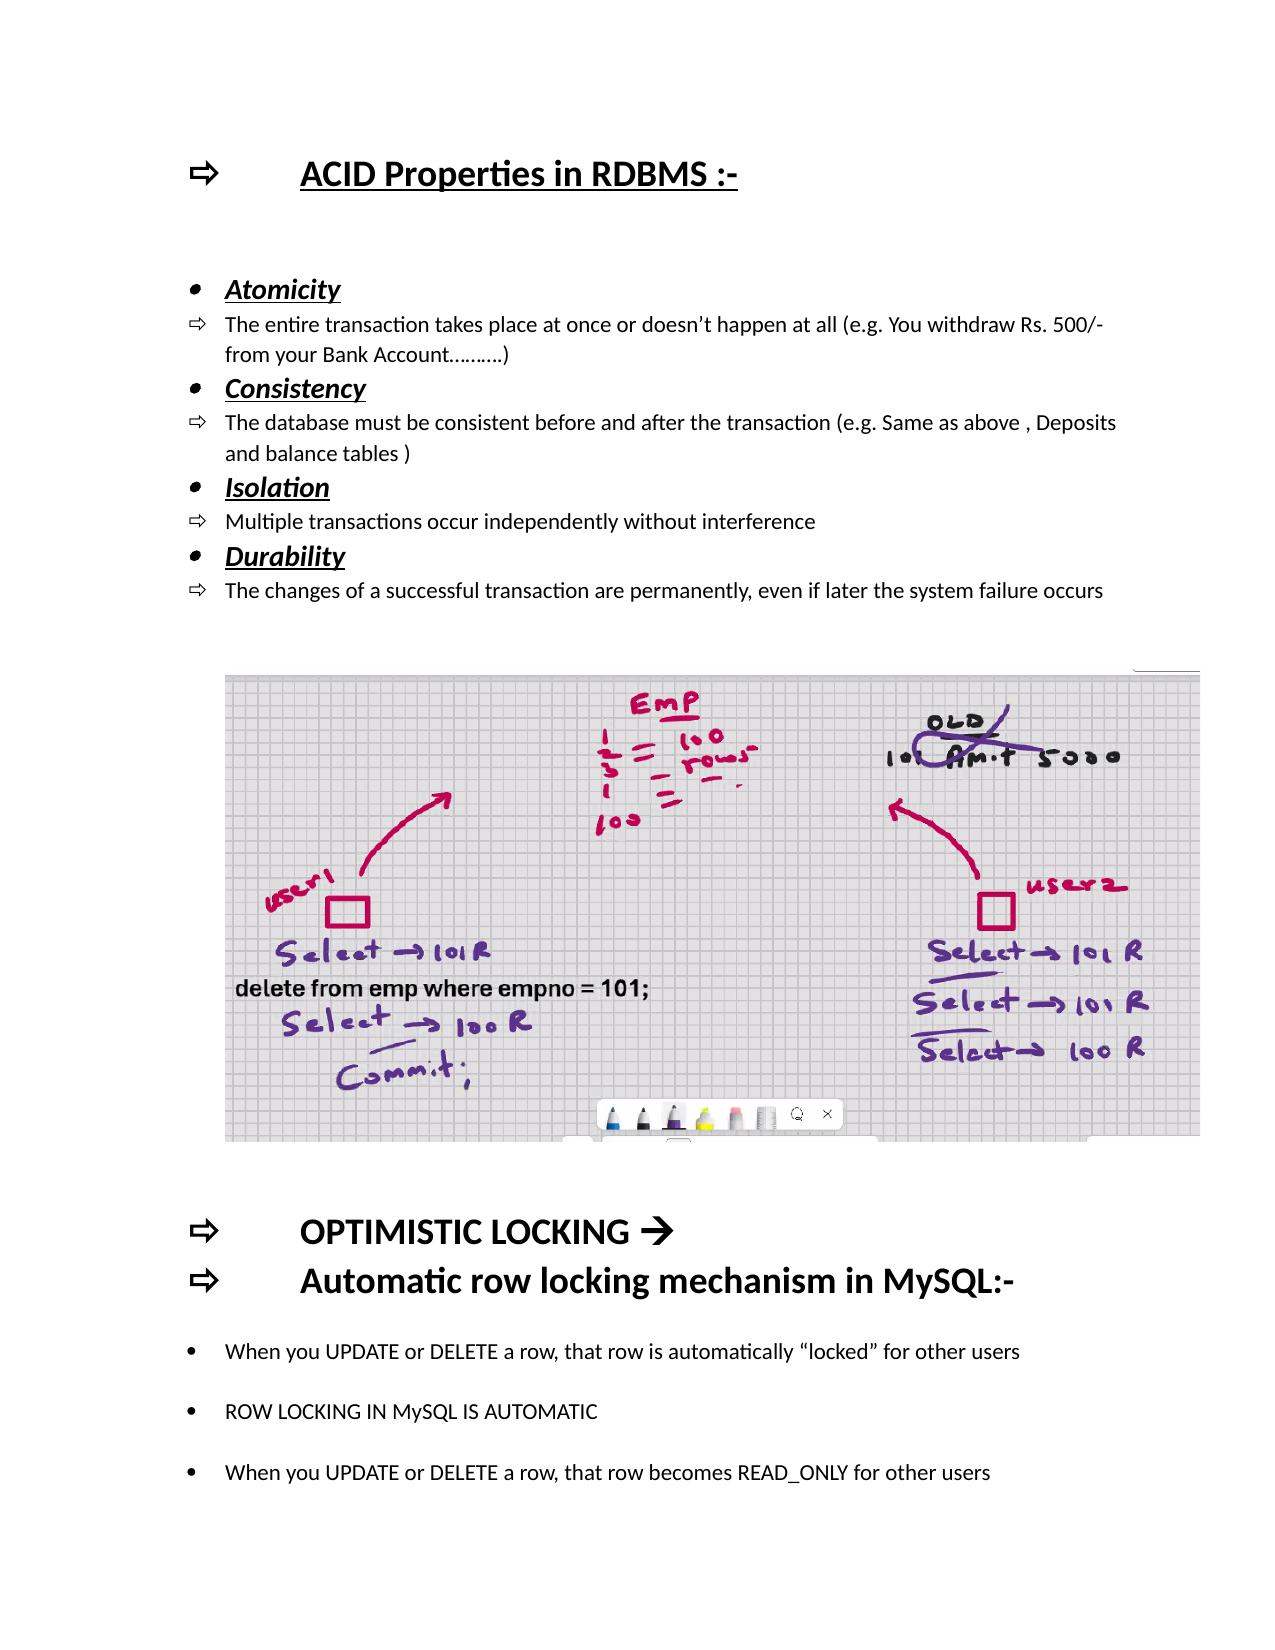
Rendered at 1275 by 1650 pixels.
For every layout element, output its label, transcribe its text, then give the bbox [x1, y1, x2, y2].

list Automatic row locking mechanism in MySQL:- [187, 1257, 1125, 1303]
list The entire transaction takes place at once or doesn’t happen at all (e.g. You withdraw Rs. 500/- from your Bank Account……….) [187, 310, 1125, 368]
list When you UPDATE or DELETE a row, that row is automatically “locked” for other users [187, 1337, 1125, 1365]
picture [225, 669, 1200, 1142]
list When you UPDATE or DELETE a row, that row becomes READ_ONLY for other users [187, 1458, 1125, 1486]
list OPTIMISTIC LOCKING [187, 1208, 1125, 1253]
list Isolation [187, 469, 1125, 504]
list Atomicity [187, 271, 1125, 307]
list ACID Properties in RDBMS :- [187, 150, 1125, 196]
list Consistency [187, 370, 1125, 406]
list Multiple transactions occur independently without interference [187, 507, 1125, 535]
list ROW LOCKING IN MySQL IS AUTOMATIC [187, 1397, 1125, 1425]
list The database must be consistent before and after the transaction (e.g. Same as above , Deposits and balance tables ) [187, 408, 1125, 467]
list The changes of a successful transaction are permanently, even if later the system failure occurs [187, 576, 1125, 604]
list Durability [187, 538, 1125, 573]
